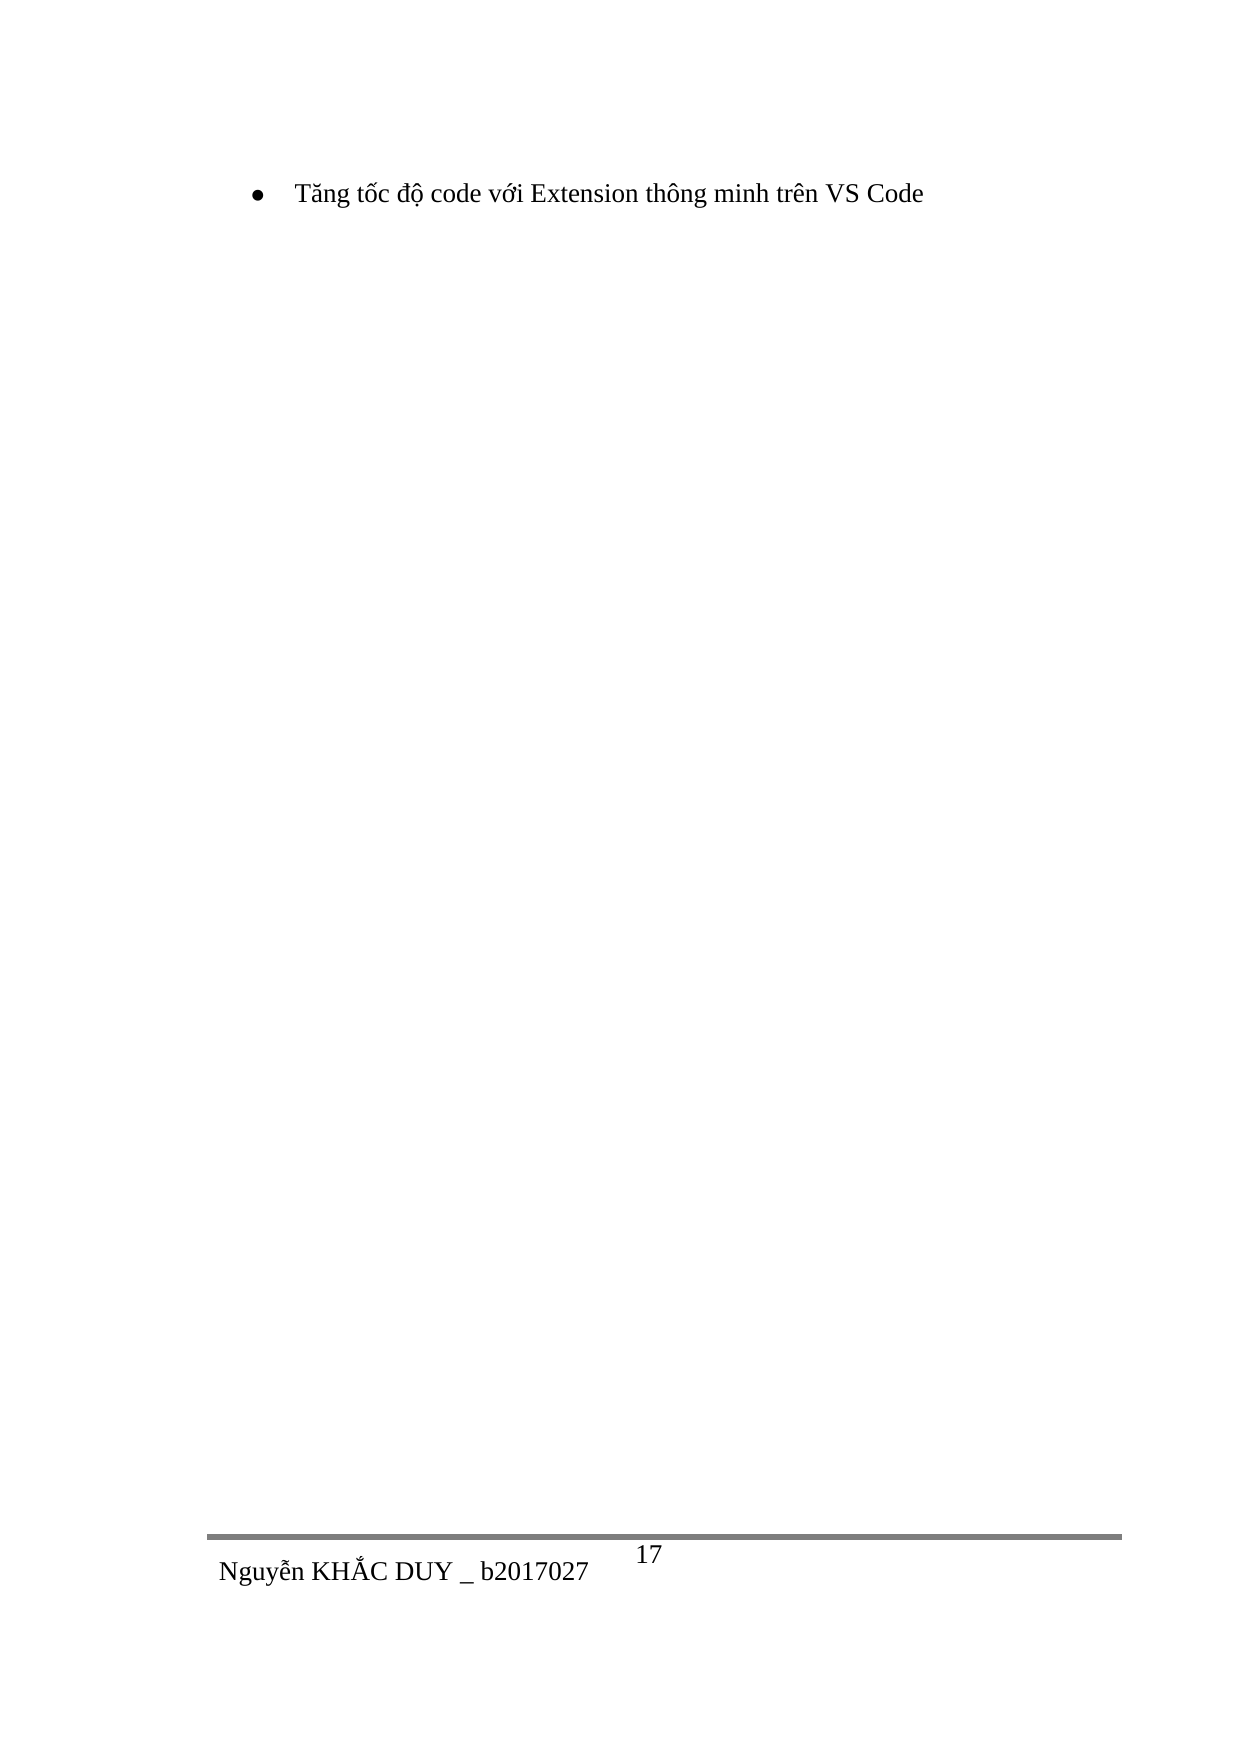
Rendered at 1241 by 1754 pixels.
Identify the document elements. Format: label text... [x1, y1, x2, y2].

list Tăng tốc độ code với Extension thông minh trên VS Code [251, 177, 1122, 208]
